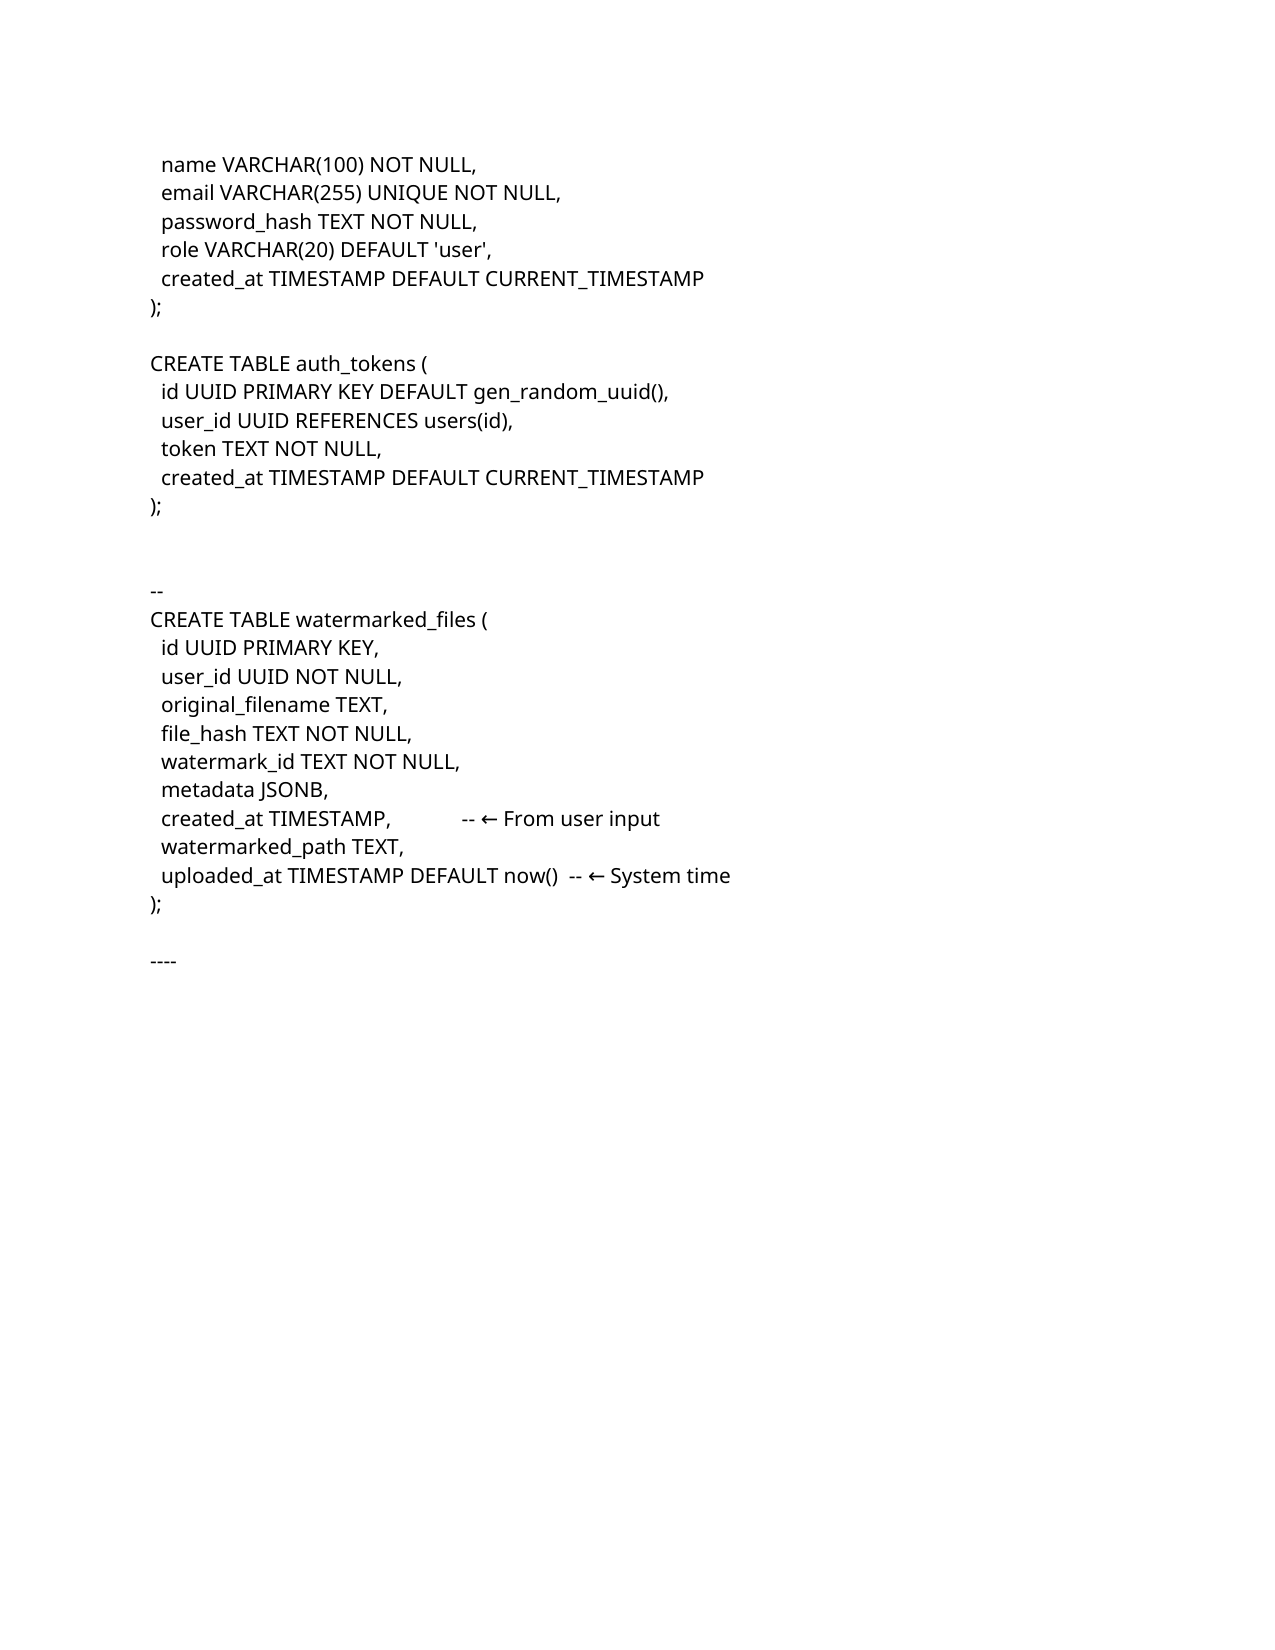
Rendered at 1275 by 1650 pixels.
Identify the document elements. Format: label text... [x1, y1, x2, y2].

text ); [150, 491, 1125, 520]
text CREATE TABLE auth_tokens ( [150, 349, 1125, 377]
text role VARCHAR(20) DEFAULT 'user', [150, 235, 1125, 264]
text created_at TIMESTAMP DEFAULT CURRENT_TIMESTAMP [150, 264, 1125, 292]
text name VARCHAR(100) NOT NULL, [150, 150, 1125, 178]
text id UUID PRIMARY KEY DEFAULT gen_random_uuid(), [150, 377, 1125, 406]
text -- [150, 577, 1125, 605]
text created_at TIMESTAMP, -- ← From user input [150, 804, 1125, 832]
text ); [150, 889, 1125, 918]
text created_at TIMESTAMP DEFAULT CURRENT_TIMESTAMP [150, 463, 1125, 491]
text password_hash TEXT NOT NULL, [150, 207, 1125, 235]
text uploaded_at TIMESTAMP DEFAULT now() -- ← System time [150, 861, 1125, 889]
text watermark_id TEXT NOT NULL, [150, 747, 1125, 776]
text user_id UUID REFERENCES users(id), [150, 406, 1125, 434]
text original_filename TEXT, [150, 690, 1125, 719]
text ); [150, 292, 1125, 321]
text file_hash TEXT NOT NULL, [150, 719, 1125, 747]
text ---- [150, 946, 1125, 975]
text watermarked_path TEXT, [150, 832, 1125, 861]
text email VARCHAR(255) UNIQUE NOT NULL, [150, 178, 1125, 207]
text token TEXT NOT NULL, [150, 434, 1125, 463]
text id UUID PRIMARY KEY, [150, 633, 1125, 662]
text metadata JSONB, [150, 776, 1125, 804]
text CREATE TABLE watermarked_files ( [150, 605, 1125, 633]
text user_id UUID NOT NULL, [150, 662, 1125, 690]
